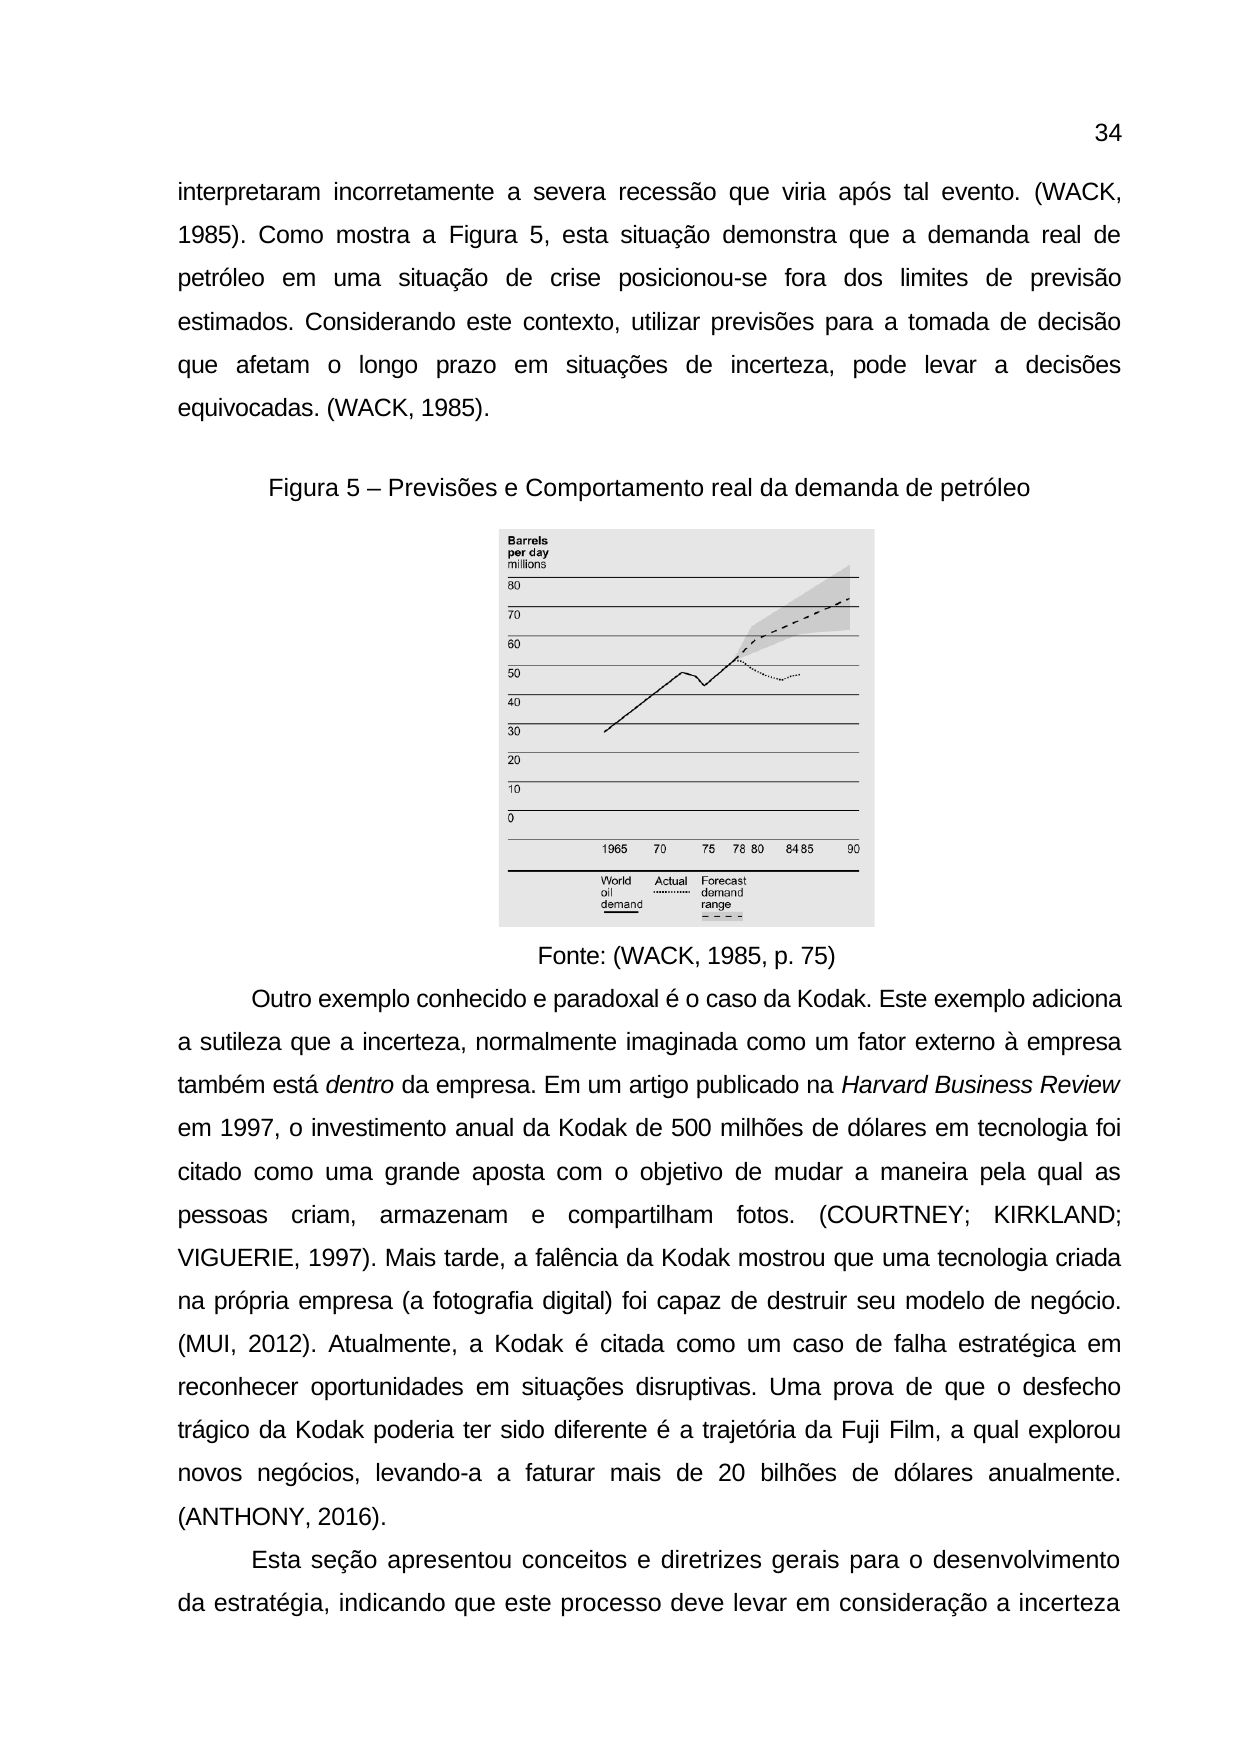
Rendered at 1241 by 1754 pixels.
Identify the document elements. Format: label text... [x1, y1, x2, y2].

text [177, 1544, 1122, 1616]
text Fonte: (WACK, 1985, p. 75) [177, 941, 1122, 969]
text Outro exemplo conhecido e paradoxal é o caso da Kodak. Este exemplo adiciona a sutileza que a incerteza, normalmente imaginada como um fator externo à empresa também está dentro da empresa. Em um artigo publicado na Harvard Business Review em 1997, o investimento anual da Kodak de 500 milhões de dólares em tecnologia foi citado como uma grande aposta com o objetivo de mudar a maneira pela qual as pessoas criam, armazenam e compartilham fotos. (COURTNEY; KIRKLAND; VIGUERIE, 1997). Mais tarde, a falência da Kodak mostrou que uma tecnologia criada na própria empresa (a fotografia digital) foi capaz de destruir seu modelo de negócio. (MUI, 2012). Atualmente, a Kodak é citada como um caso de falha estratégica em reconhecer oportunidades em situações disruptivas. Uma prova de que o desfecho trágico da Kodak poderia ter sido diferente é a trajetória da Fuji Film, a qual explorou novos negócios, levando-a a faturar mais de 20 bilhões de dólares anualmente. (ANTHONY, 2016). [177, 984, 1122, 1530]
picture [498, 529, 875, 927]
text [177, 177, 1122, 422]
